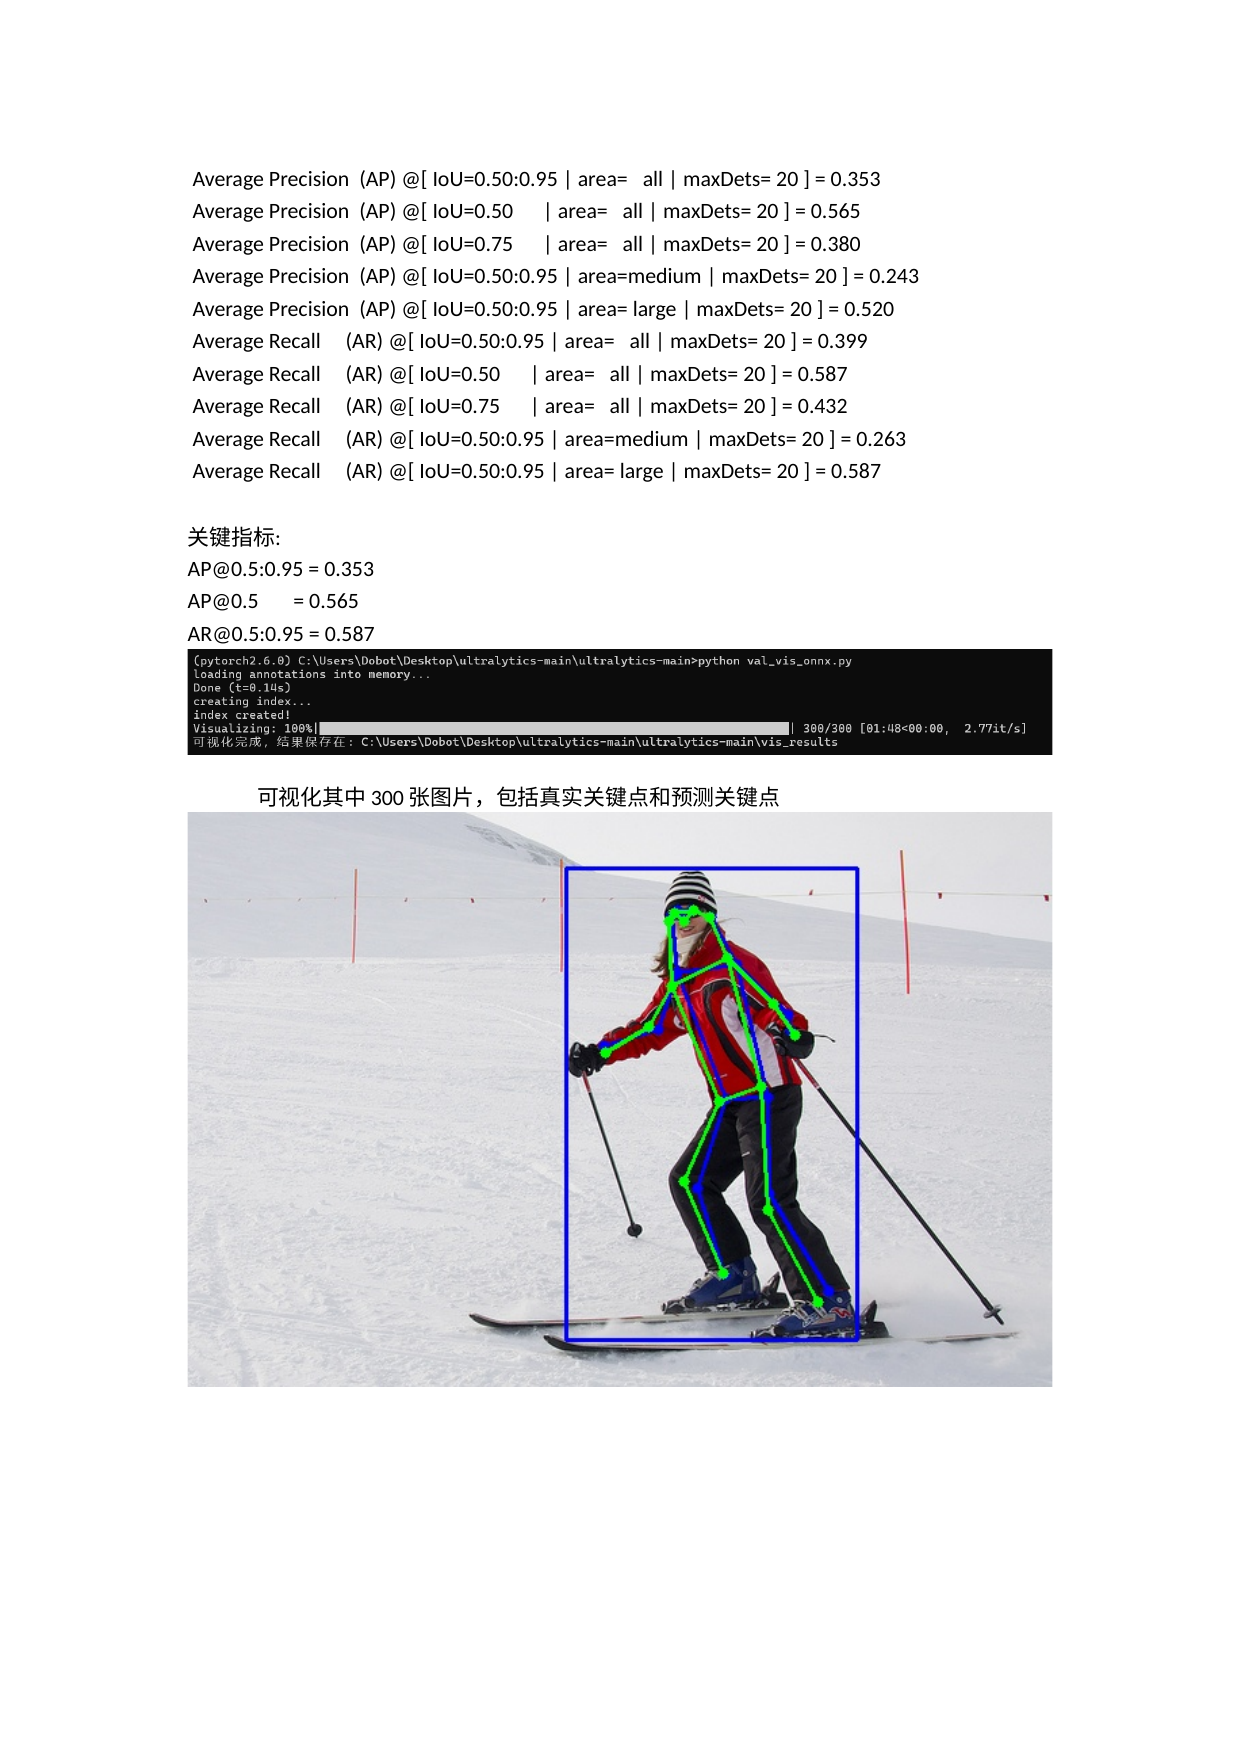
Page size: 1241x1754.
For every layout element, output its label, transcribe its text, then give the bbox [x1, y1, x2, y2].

text Average Recall (AR) @[ IoU=0.75 | area= all | maxDets= 20 ] = 0.432 [187, 389, 1053, 422]
picture [187, 812, 1053, 1387]
picture [187, 649, 1053, 755]
text Average Recall (AR) @[ IoU=0.50:0.95 | area=medium | maxDets= 20 ] = 0.263 [187, 422, 1053, 454]
text AP@0.5 = 0.565 [187, 584, 1053, 617]
text Average Precision (AP) @[ IoU=0.75 | area= all | maxDets= 20 ] = 0.380 [187, 227, 1053, 259]
text Average Precision (AP) @[ IoU=0.50:0.95 | area= large | maxDets= 20 ] = 0.520 [187, 292, 1053, 324]
text AP@0.5:0.95 = 0.353 [187, 552, 1053, 584]
text 可视化其中300张图片，包括真实关键点和预测关键点 [187, 779, 1053, 812]
text 关键指标: [187, 519, 1053, 552]
text Average Recall (AR) @[ IoU=0.50:0.95 | area= large | maxDets= 20 ] = 0.587 [187, 454, 1053, 487]
text AR@0.5:0.95 = 0.587 [187, 617, 1053, 649]
text Average Precision (AP) @[ IoU=0.50:0.95 | area= all | maxDets= 20 ] = 0.353 [187, 162, 1053, 194]
text Average Recall (AR) @[ IoU=0.50:0.95 | area= all | maxDets= 20 ] = 0.399 [187, 324, 1053, 357]
text Average Precision (AP) @[ IoU=0.50:0.95 | area=medium | maxDets= 20 ] = 0.243 [187, 259, 1053, 292]
text Average Recall (AR) @[ IoU=0.50 | area= all | maxDets= 20 ] = 0.587 [187, 357, 1053, 389]
text Average Precision (AP) @[ IoU=0.50 | area= all | maxDets= 20 ] = 0.565 [187, 194, 1053, 227]
